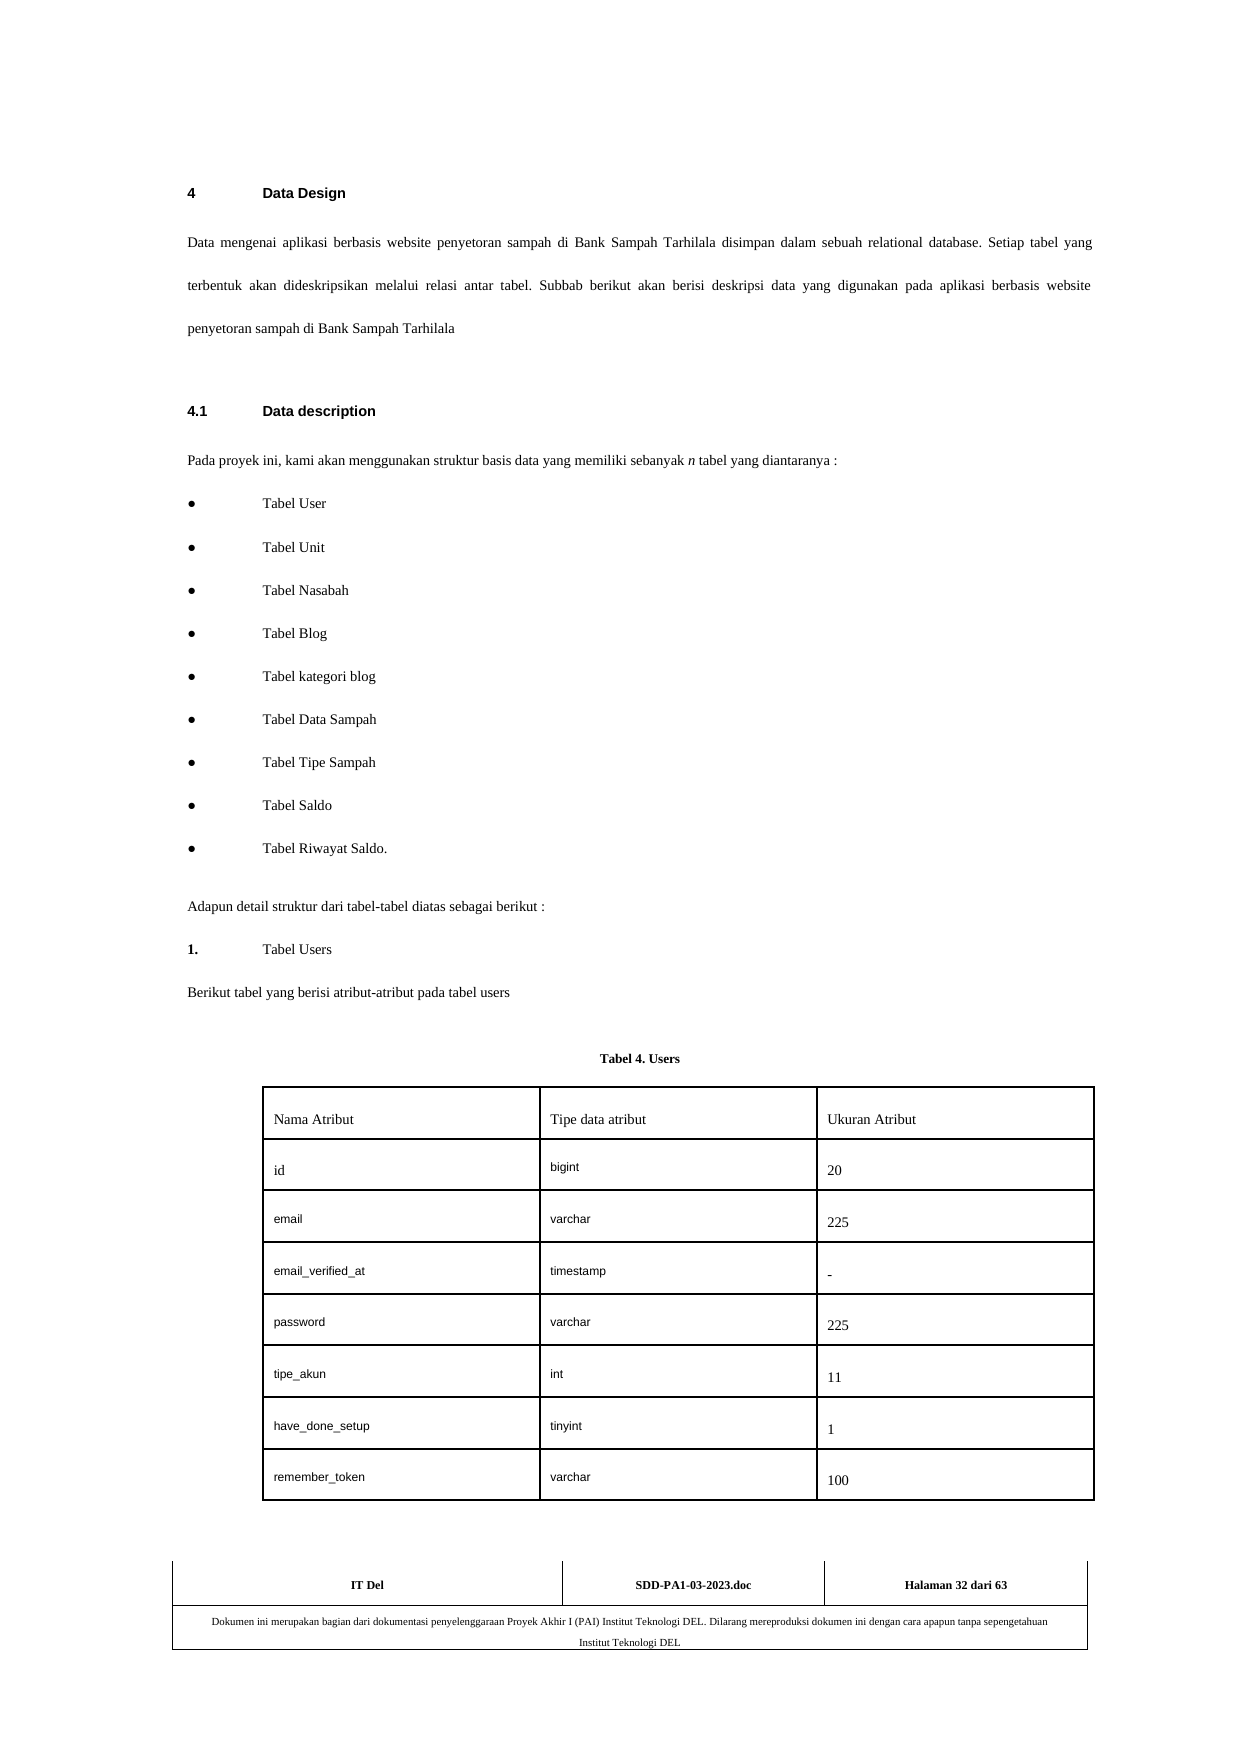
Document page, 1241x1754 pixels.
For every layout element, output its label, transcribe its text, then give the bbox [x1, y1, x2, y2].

table_cell tipe_akun [264, 1346, 539, 1396]
list Tabel Blog [187, 613, 1092, 641]
table_cell int [541, 1346, 816, 1396]
subtitle Data description [187, 391, 1092, 419]
table_cell 225 [818, 1295, 1093, 1344]
list Tabel kategori blog [187, 656, 1092, 684]
table_cell tinyint [541, 1398, 816, 1448]
table_cell email [264, 1191, 539, 1241]
text Pada proyek ini, kami akan menggunakan struktur basis data yang memiliki sebanyak n tabel yang diantaranya : [187, 440, 1092, 469]
table_cell 11 [818, 1346, 1093, 1396]
table_cell 20 [818, 1140, 1093, 1189]
table_cell varchar [541, 1191, 816, 1241]
table_cell remember_token [264, 1450, 539, 1499]
list Tabel User [187, 483, 1092, 512]
table_cell bigint [541, 1140, 816, 1189]
list Tabel Saldo [187, 785, 1092, 814]
table_cell 225 [818, 1191, 1093, 1241]
table_header Ukuran Atribut [818, 1088, 1093, 1138]
list Tabel Unit [187, 526, 1092, 555]
table_cell 100 [818, 1450, 1093, 1499]
table_header Nama Atribut [264, 1088, 539, 1138]
list Tabel Riwayat Saldo. [187, 828, 1092, 857]
table_cell have_done_setup [264, 1398, 539, 1448]
text Adapun detail struktur dari tabel-tabel diatas sebagai berikut : [187, 886, 1092, 914]
list Tabel Tipe Sampah [187, 742, 1092, 771]
table_cell varchar [541, 1450, 816, 1499]
table_cell - [818, 1243, 1093, 1293]
table_cell id [264, 1140, 539, 1189]
table_cell email_verified_at [264, 1243, 539, 1293]
table_header Tipe data atribut [541, 1088, 816, 1138]
text Berikut tabel yang berisi atribut-atribut pada tabel users [187, 972, 1092, 1001]
table_cell varchar [541, 1295, 816, 1344]
list Tabel Users [187, 929, 1092, 958]
subtitle Data Design [187, 173, 1092, 201]
text Data mengenai aplikasi berbasis website penyetoran sampah di Bank Sampah Tarhilala disimpan dalam sebuah relational database. Setiap tabel yang terbentuk akan dideskripsikan melalui relasi antar tabel. Subbab berikut akan berisi deskripsi data yang digunakan pada aplikasi berbasis website penyetoran sampah di Bank Sampah Tarhilala [187, 222, 1092, 337]
table_cell timestamp [541, 1243, 816, 1293]
list Tabel Nasabah [187, 569, 1092, 598]
table_cell 1 [818, 1398, 1093, 1448]
table_cell password [264, 1295, 539, 1344]
subtitle Tabel 4. Users [187, 1040, 1092, 1067]
list Tabel Data Sampah [187, 699, 1092, 728]
